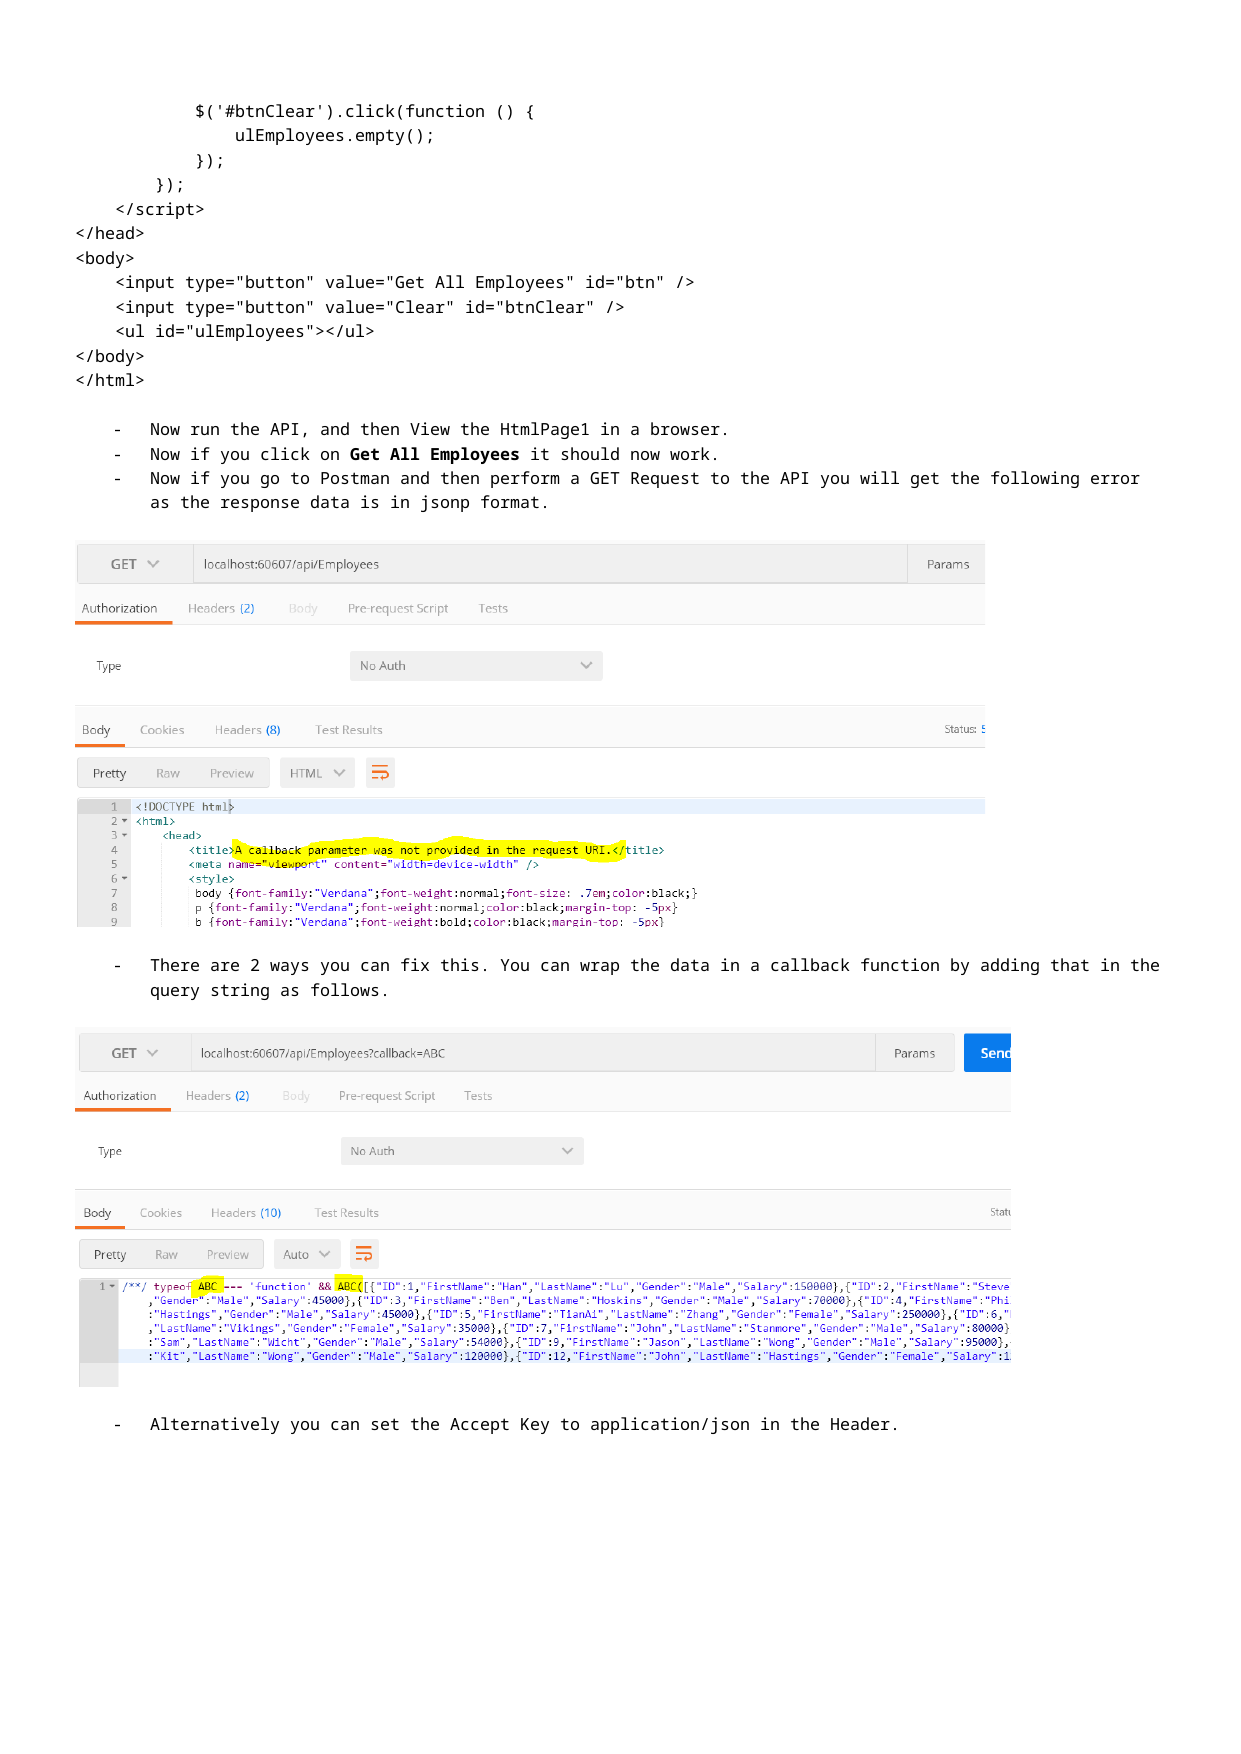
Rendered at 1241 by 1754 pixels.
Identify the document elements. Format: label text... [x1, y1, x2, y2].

text </body> [75, 344, 1165, 367]
text ulEmployees.empty(); [75, 124, 1165, 147]
picture [75, 1027, 1011, 1387]
list Alternatively you can set the Accept Key to application/json in the Header. [112, 1413, 1165, 1436]
picture [75, 540, 986, 927]
text <ul id="ulEmployees"></ul> [75, 320, 1165, 342]
text }); [75, 148, 1165, 171]
text </script> [75, 197, 1165, 220]
text <input type="button" value="Clear" id="btnClear" /> [75, 295, 1165, 318]
text $('#btnClear').click(function () { [75, 99, 1165, 122]
list Now if you go to Postman and then perform a GET Request to the API you will get the following error as the response data is in jsonp format. [112, 467, 1165, 514]
list Now if you click on Get All Employees it should now work. [112, 442, 1165, 465]
text </html> [75, 369, 1165, 391]
list Now run the API, and then View the HtmlPage1 in a browser. [112, 418, 1165, 440]
text }); [75, 173, 1165, 196]
list There are 2 ways you can fix this. You can wrap the data in a callback function by adding that in the query string as follows. [112, 954, 1165, 1001]
text <input type="button" value="Get All Employees" id="btn" /> [75, 271, 1165, 293]
text <body> [75, 246, 1165, 269]
text </head> [75, 222, 1165, 244]
